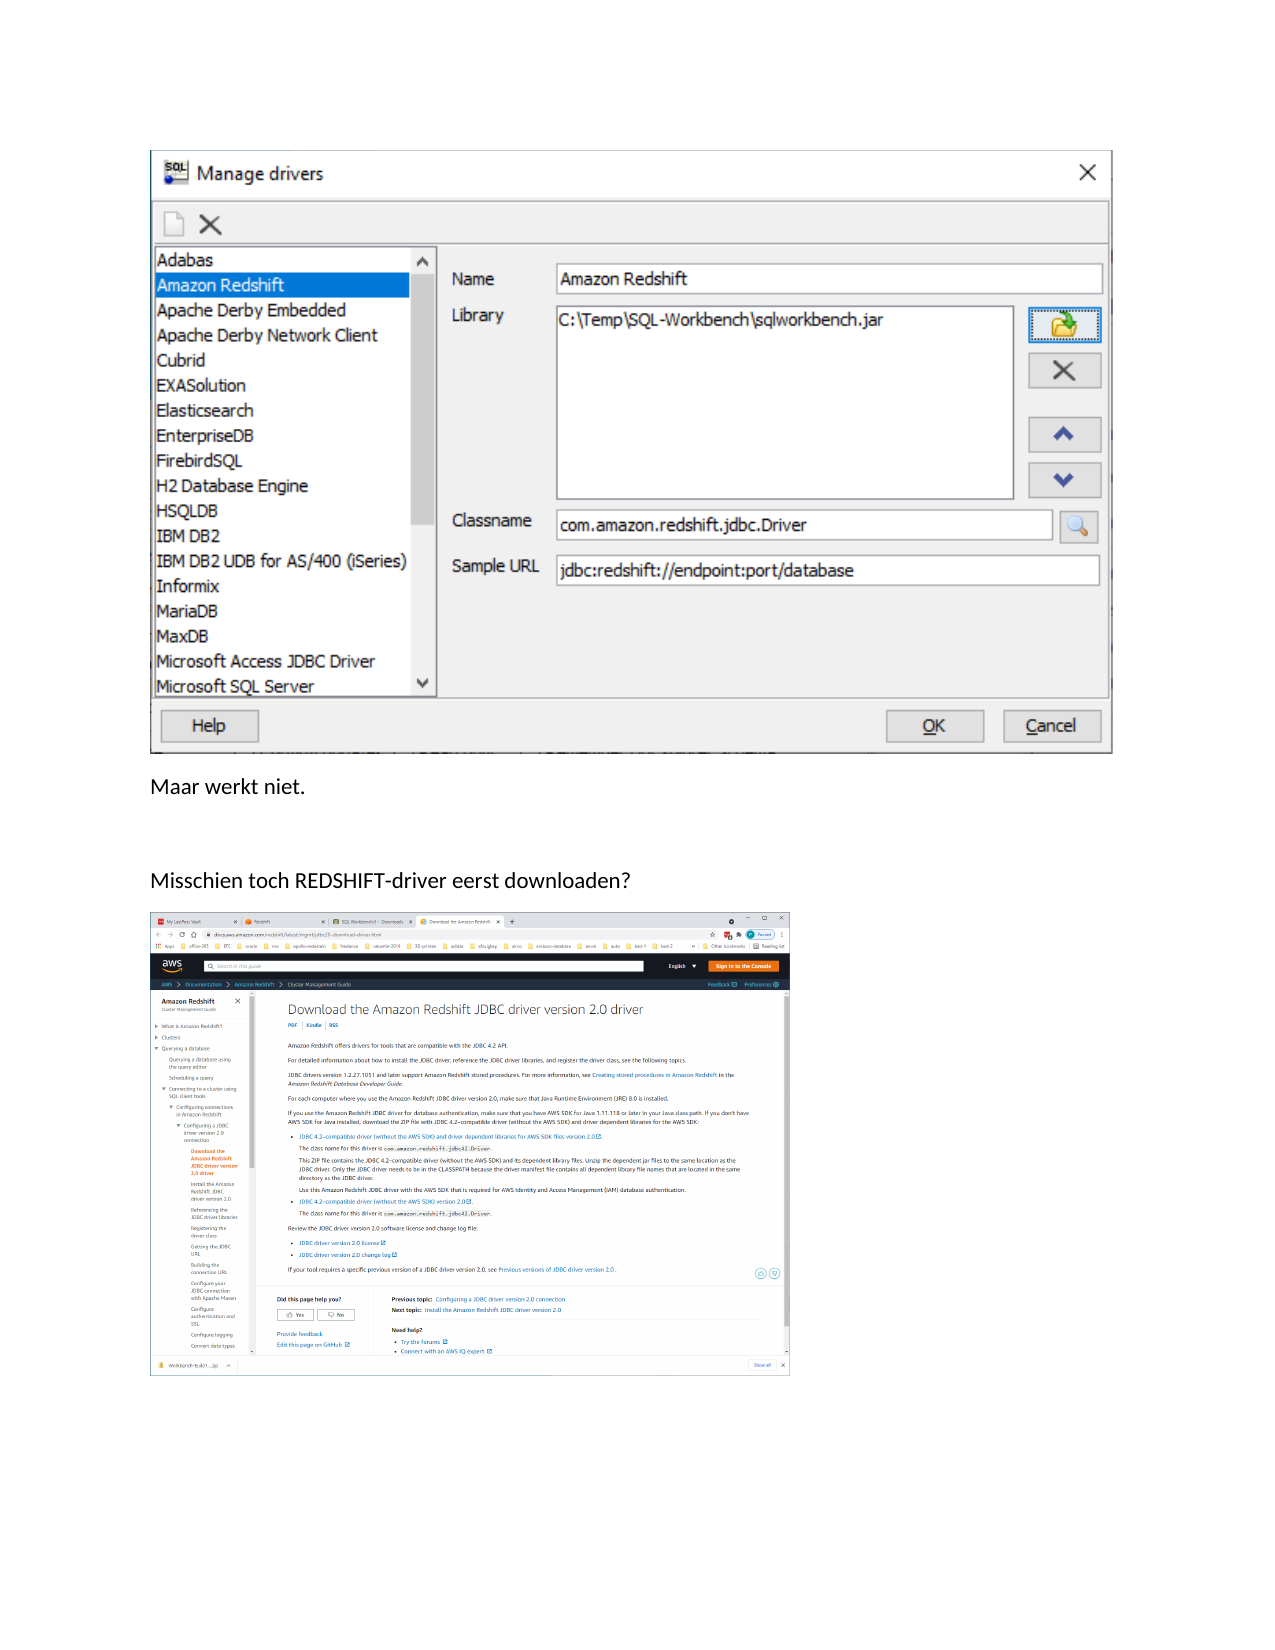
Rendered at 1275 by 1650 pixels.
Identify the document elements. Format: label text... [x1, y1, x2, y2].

text Misschien toch REDSHIFT-driver eerst downloaden? [150, 866, 1125, 894]
picture [150, 912, 790, 1376]
picture [150, 150, 1113, 754]
text Maar werkt niet. [150, 772, 1125, 800]
